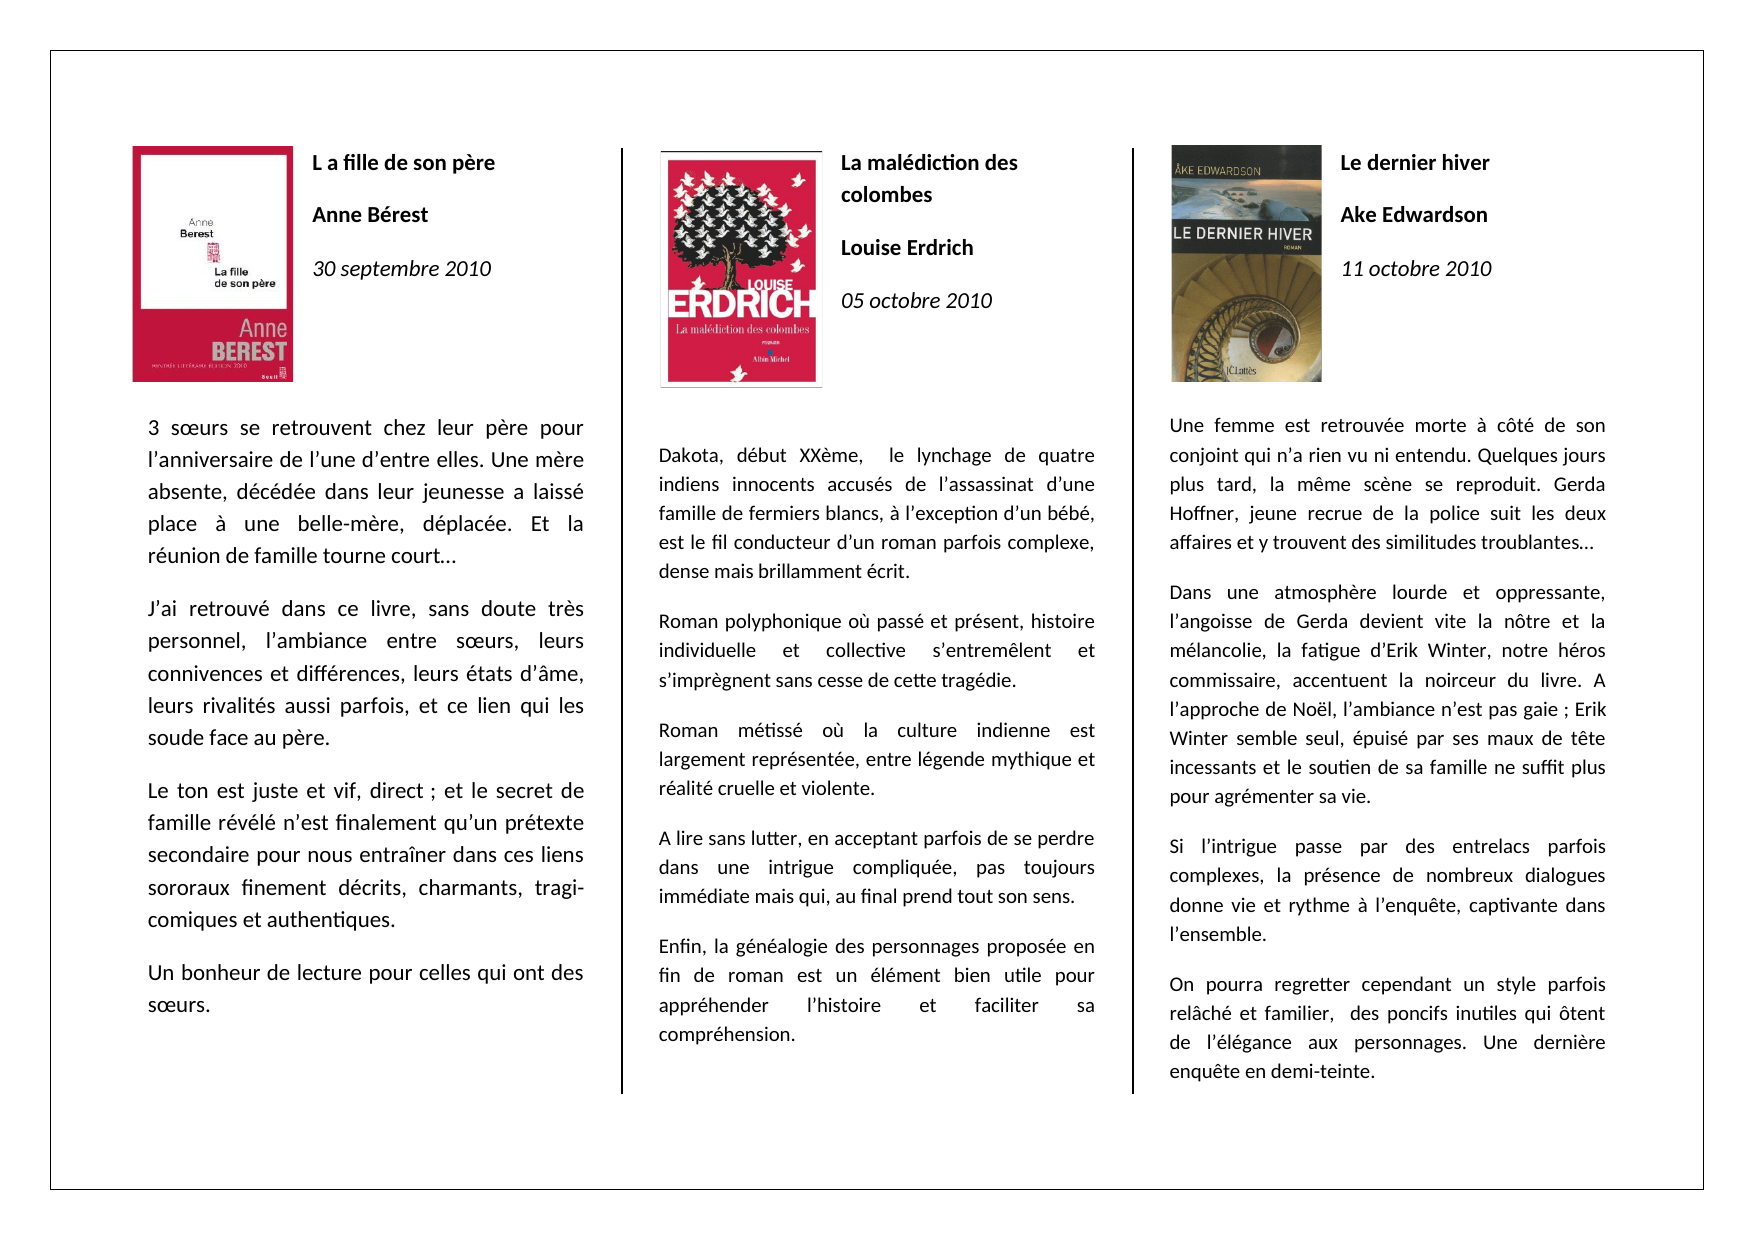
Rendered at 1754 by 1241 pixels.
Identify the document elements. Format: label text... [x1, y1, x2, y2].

text A lire sans lutter, en acceptant parfois de se perdre dans une intrigue compliquée, pas toujours immédiate mais qui, au final prend tout son sens. [658, 825, 1096, 909]
text Dakota, début XXème, le lynchage de quatre indiens innocents accusés de l’assassinat d’une famille de fermiers blancs, à l’exception d’un bébé, est le fil conducteur d’un roman parfois complexe, dense mais brillamment écrit. [658, 442, 1096, 584]
text 30 septembre 2010 [294, 254, 585, 282]
text J’ai retrouvé dans ce livre, sans doute très personnel, l’ambiance entre sœurs, leurs connivences et différences, leurs états d’âme, leurs rivalités aussi parfois, et ce lien qui les soude face au père. [148, 594, 585, 751]
text Roman polyphonique où passé et présent, histoire individuelle et collective s’entremêlent et s’imprègnent sans cesse de cette tragédie. [658, 608, 1096, 692]
text 3 sœurs se retrouvent chez leur père pour l’anniversaire de l’une d’entre elles. Une mère absente, décédée dans leur jeunesse a laissé place à une belle-mère, déplacée. Et la réunion de famille tourne court… [148, 413, 585, 569]
text Un bonheur de lecture pour celles qui ont des sœurs. [148, 958, 585, 1018]
text Roman métissé où la culture indienne est largement représentée, entre légende mythique et réalité cruelle et violente. [658, 717, 1096, 801]
text 05 octobre 2010 [823, 286, 1096, 314]
text Anne Bérest [294, 201, 585, 229]
text La malédiction des colombes [658, 148, 1096, 208]
text L a fille de son père [294, 148, 585, 176]
text Le dernier hiver [1322, 148, 1606, 176]
text Dans une atmosphère lourde et oppressante, l’angoisse de Gerda devient vite la nôtre et la mélancolie, la fatigue d’Erik Winter, notre héros commissaire, accentuent la noirceur du livre. A l’approche de Noël, l’ambiance n’est pas gaie ; Erik Winter semble seul, épuisé par ses maux de tête incessants et le soutien de sa famille ne suffit plus pour agrémenter sa vie. [1169, 579, 1606, 809]
text Ake Edwardson [1322, 201, 1606, 229]
picture [131, 146, 294, 382]
text Louise Erdrich [823, 233, 1096, 261]
text Enfin, la généalogie des personnages proposée en fin de roman est un élément bien utile pour appréhender l’histoire et faciliter sa compréhension. [658, 933, 1096, 1046]
picture [660, 151, 823, 386]
text Si l’intrigue passe par des entrelacs parfois complexes, la présence de nombreux dialogues donne vie et rythme à l’enquête, captivante dans l’ensemble. [1169, 833, 1606, 946]
text Le ton est juste et vif, direct ; et le secret de famille révélé n’est finalement qu’un prétexte secondaire pour nous entraîner dans ces liens sororaux finement décrits, charmants, tragi-comiques et authentiques. [148, 776, 585, 933]
text 11 octobre 2010 [1322, 254, 1606, 282]
text Une femme est retrouvée morte à côté de son conjoint qui n’a rien vu ni entendu. Quelques jours plus tard, la même scène se reproduit. Gerda Hoffner, jeune recrue de la police suit les deux affaires et y trouvent des similitudes troublantes… [1169, 413, 1606, 555]
text On pourra regretter cependant un style parfois relâché et familier, des poncifs inutiles qui ôtent de l’élégance aux personnages. Une dernière enquête en demi-teinte. [1169, 971, 1606, 1084]
picture [1171, 145, 1322, 380]
